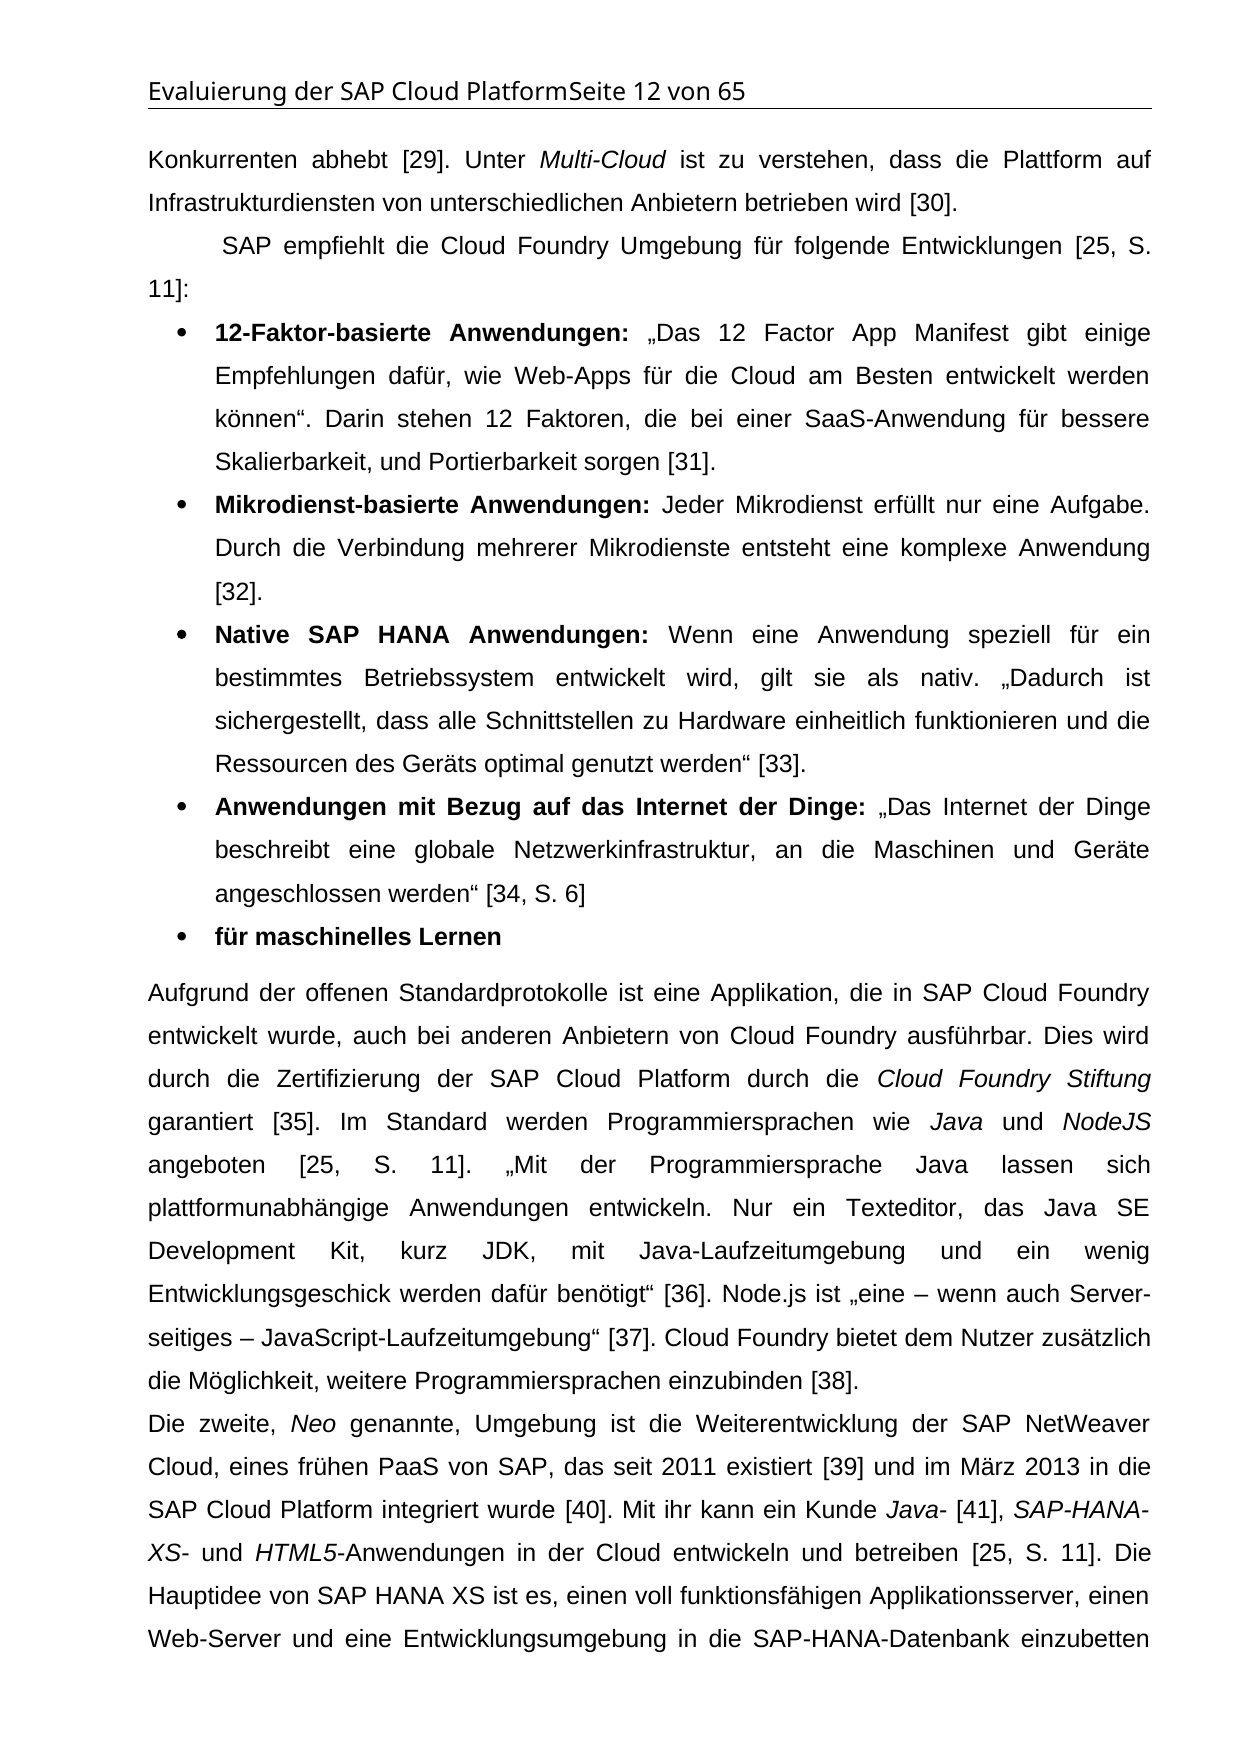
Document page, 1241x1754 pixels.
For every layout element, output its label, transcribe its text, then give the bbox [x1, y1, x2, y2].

text Aufgrund der offenen Standardprotokolle ist eine Applikation, die in SAP Cloud Foundry entwickelt wurde, auch bei anderen Anbietern von Cloud Foundry ausführbar. Dies wird durch die Zertifizierung der SAP Cloud Platform durch die Cloud Foundry Stiftung garantiert . Im Standard werden Programmiersprachen wie Java und NodeJS angeboten . „Mit der Programmiersprache Java lassen sich plattformunabhängige Anwendungen entwickeln. Nur ein Texteditor, das Java SE Development Kit, kurz JDK, mit Java-Laufzeitumgebung und ein wenig Entwicklungsgeschick werden dafür benötigt“ . Node.js ist „eine – wenn auch Server-seitiges – JavaScript-Laufzeitumgebung“ . Cloud Foundry bietet dem Nutzer zusätzlich die Möglichkeit, weitere Programmiersprachen einzubinden . [148, 977, 1152, 1394]
list Anwendungen mit Bezug auf das Internet der Dinge: „Das Internet der Dinge beschreibt eine globale Netzwerkinfrastruktur, an die Maschinen und Geräte angeschlossen werden“ [177, 792, 1152, 907]
text SAP empfiehlt die Cloud Foundry Umgebung für folgende Entwicklungen : [148, 231, 1152, 303]
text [148, 145, 1152, 217]
list für maschinelles Lernen [177, 922, 1152, 951]
list 12-Faktor-basierte Anwendungen: „Das 12 Factor App Manifest gibt einige Empfehlungen dafür, wie Web-Apps für die Cloud am Besten entwickelt werden können“. Darin stehen 12 Faktoren, die bei einer SaaS-Anwendung für bessere Skalierbarkeit, und Portierbarkeit sorgen. [177, 318, 1152, 476]
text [148, 1409, 1152, 1653]
list Mikrodienst-basierte Anwendungen: Jeder Mikrodienst erfüllt nur eine Aufgabe. Durch die Verbindung mehrerer Mikrodienste entsteht eine komplexe Anwendung . [177, 490, 1152, 605]
list Native SAP HANA Anwendungen: Wenn eine Anwendung speziell für ein bestimmtes Betriebssystem entwickelt wird, gilt sie als nativ. „Dadurch ist sichergestellt, dass alle Schnittstellen zu Hardware einheitlich funktionieren und die Ressourcen des Geräts optimal genutzt werden“ . [177, 620, 1152, 778]
